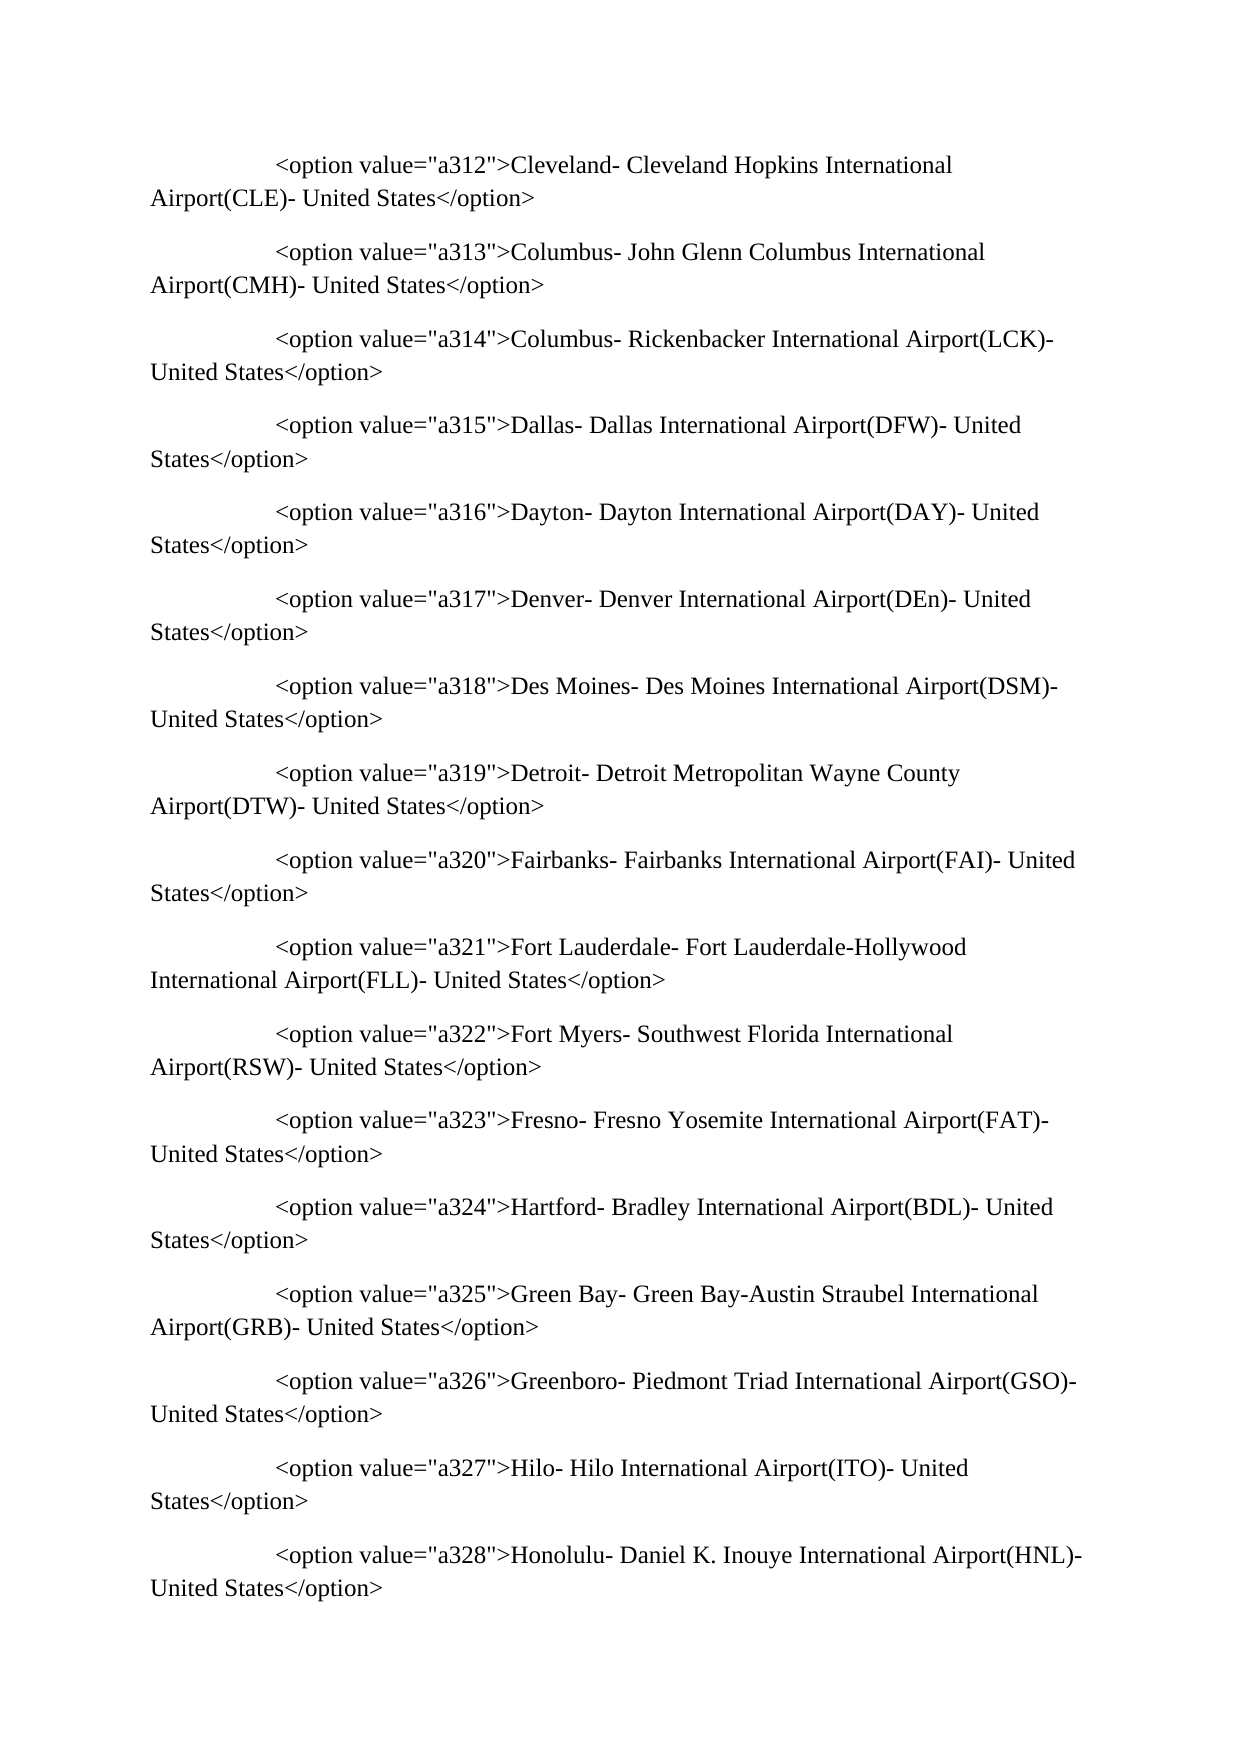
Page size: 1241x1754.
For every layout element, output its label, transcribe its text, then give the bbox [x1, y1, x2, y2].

text <option value="a321">Fort Lauderdale- Fort Lauderdale-Hollywood International Airport(FLL)- United States</option> [150, 932, 1090, 994]
text <option value="a319">Detroit- Detroit Metropolitan Wayne County Airport(DTW)- United States</option> [150, 758, 1090, 820]
text <option value="a318">Des Moines- Des Moines International Airport(DSM)- United States</option> [150, 671, 1090, 733]
text <option value="a323">Fresno- Fresno Yosemite International Airport(FAT)- United States</option> [150, 1106, 1090, 1167]
text <option value="a312">Cleveland- Cleveland Hopkins International Airport(CLE)- United States</option> [150, 150, 1090, 212]
text <option value="a326">Greenboro- Piedmont Triad International Airport(GSO)- United States</option> [150, 1366, 1090, 1428]
text <option value="a327">Hilo- Hilo International Airport(ITO)- United States</option> [150, 1453, 1090, 1515]
text <option value="a313">Columbus- John Glenn Columbus International Airport(CMH)- United States</option> [150, 237, 1090, 299]
text <option value="a317">Denver- Denver International Airport(DEn)- United States</option> [150, 584, 1090, 646]
text <option value="a328">Honolulu- Daniel K. Inouye International Airport(HNL)- United States</option> [150, 1540, 1090, 1602]
text <option value="a316">Dayton- Dayton International Airport(DAY)- United States</option> [150, 497, 1090, 559]
text <option value="a322">Fort Myers- Southwest Florida International Airport(RSW)- United States</option> [150, 1019, 1090, 1081]
text <option value="a325">Green Bay- Green Bay-Austin Straubel International Airport(GRB)- United States</option> [150, 1279, 1090, 1341]
text <option value="a324">Hartford- Bradley International Airport(BDL)- United States</option> [150, 1192, 1090, 1254]
text <option value="a314">Columbus- Rickenbacker International Airport(LCK)- United States</option> [150, 324, 1090, 386]
text <option value="a315">Dallas- Dallas International Airport(DFW)- United States</option> [150, 411, 1090, 472]
text <option value="a320">Fairbanks- Fairbanks International Airport(FAI)- United States</option> [150, 845, 1090, 907]
